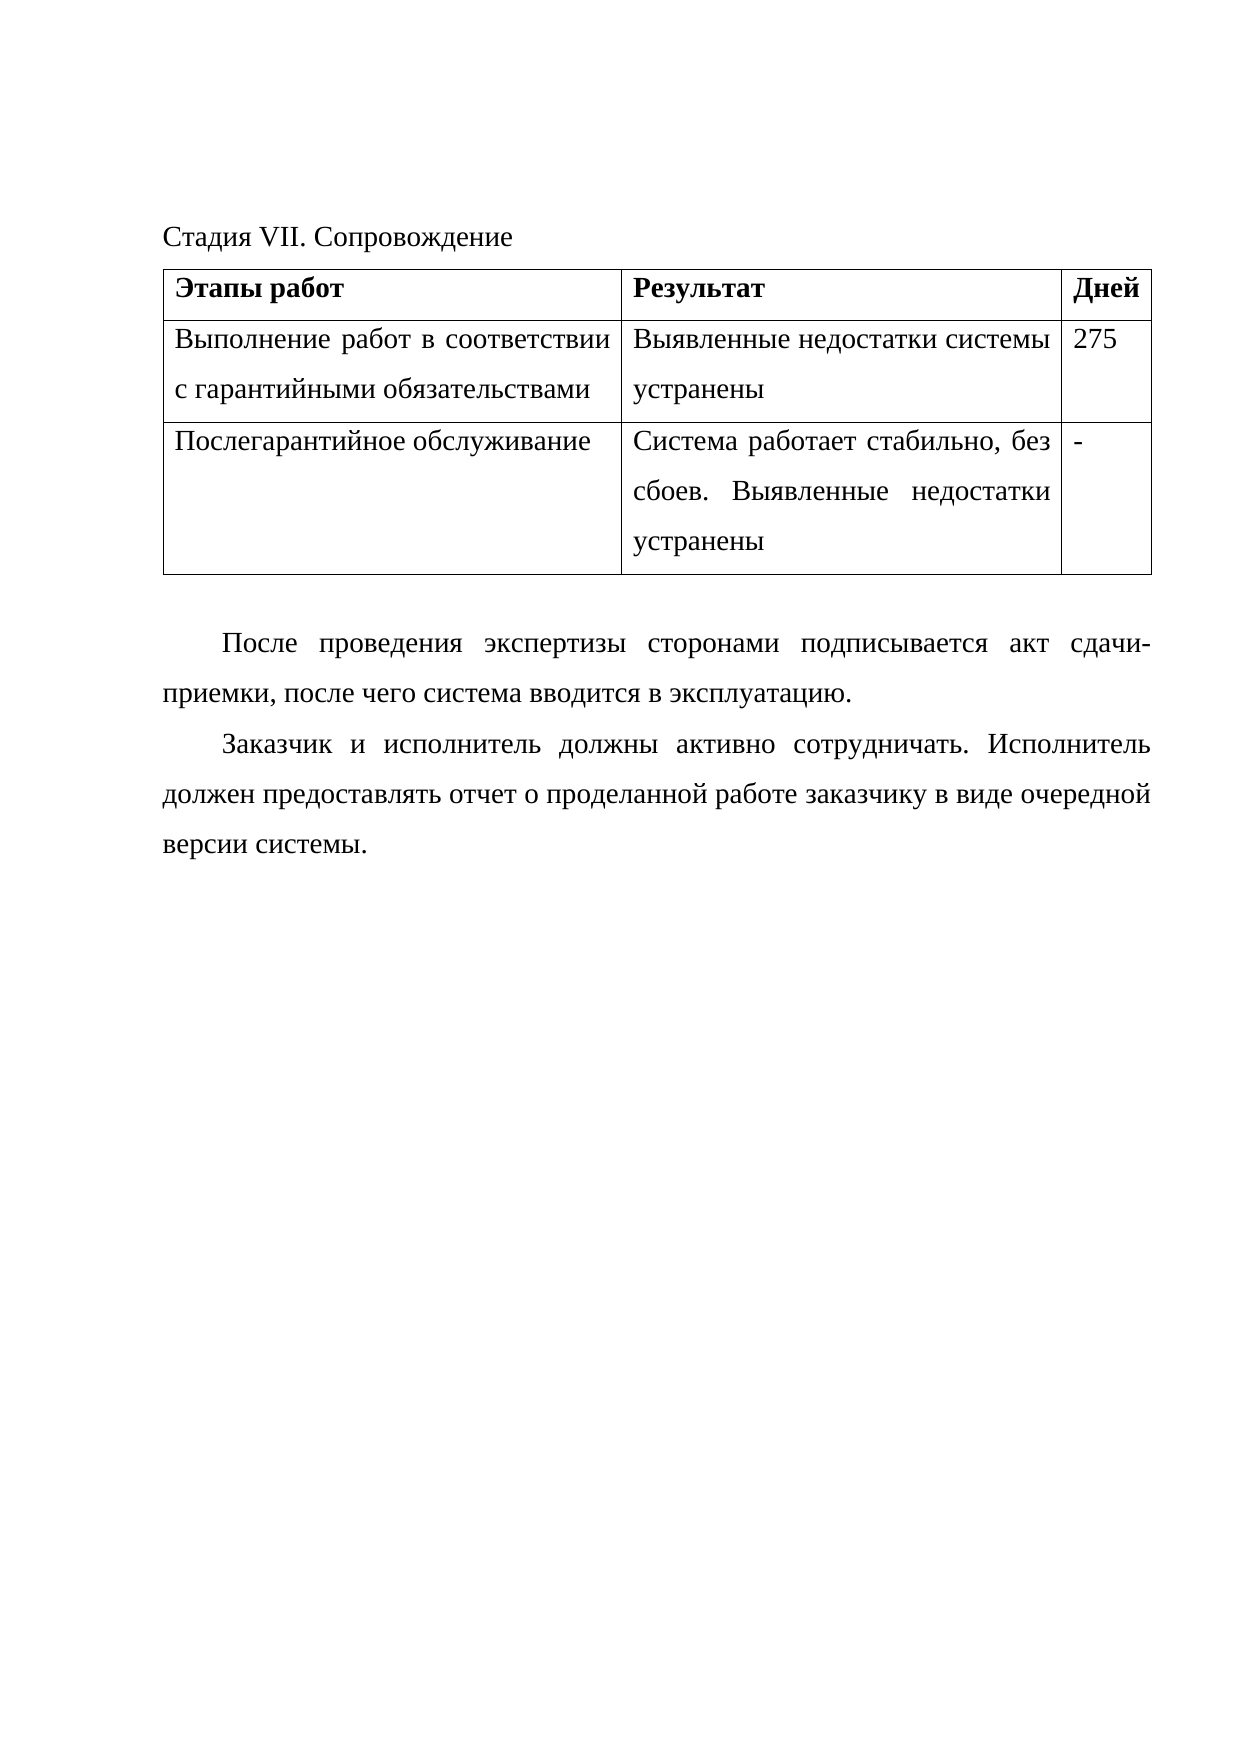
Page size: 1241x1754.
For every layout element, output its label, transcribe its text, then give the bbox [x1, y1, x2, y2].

table_header Этапы работ [164, 270, 621, 320]
text После проведения экспертизы сторонами подписывается акт сдачи-приемки, после чего система вводится в эксплуатацию. [162, 625, 1152, 709]
table_cell Система работает стабильно, без сбоев. Выявленные недостатки устранены [622, 423, 1061, 574]
table_cell 275 [1062, 321, 1151, 422]
table_cell Выявленные недостатки системы устранены [622, 321, 1061, 422]
text Заказчик и исполнитель должны активно сотрудничать. Исполнитель должен предоставлять отчет о проделанной работе заказчику в виде очередной версии системы. [162, 726, 1152, 860]
table_cell - [1062, 423, 1151, 574]
table_header Результат [622, 270, 1061, 320]
table_cell Послегарантийное обслуживание [164, 423, 621, 574]
table_cell Выполнение работ в соответствии с гарантийными обязательствами [164, 321, 621, 422]
text Стадия VII. Сопровождение [162, 219, 1152, 252]
table_header Дней [1062, 270, 1151, 320]
